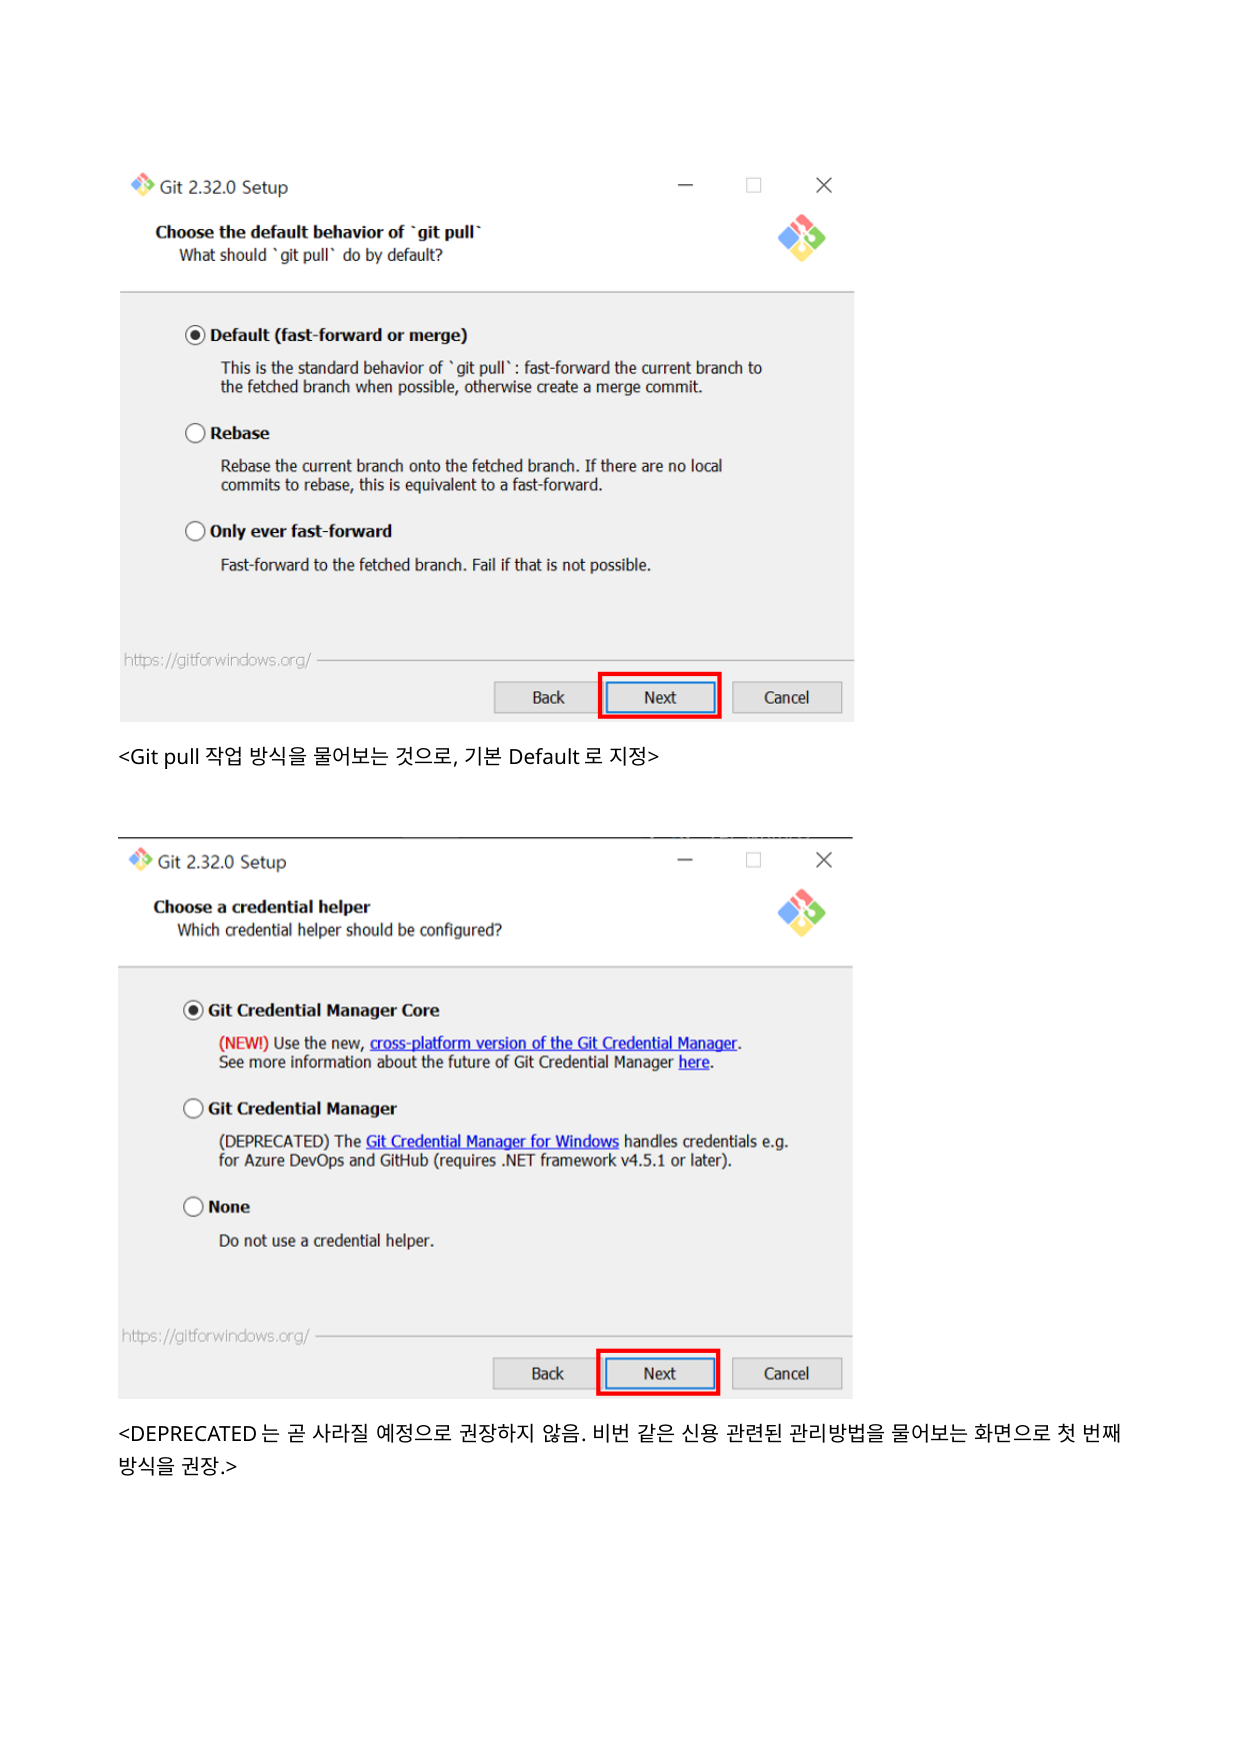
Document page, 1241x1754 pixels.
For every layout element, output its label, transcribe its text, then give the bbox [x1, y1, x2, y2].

picture [118, 165, 855, 722]
text <Git pull 작업 방식을 물어보는 것으로, 기본 Default로 지정> [118, 741, 1122, 771]
picture [118, 837, 853, 1399]
text <DEPRECATED는 곧 사라질 예정으로 권장하지 않음. 비번 같은 신용 관련된 관리방법을 물어보는 화면으로 첫 번째 방식을 권장.> [118, 1417, 1122, 1480]
